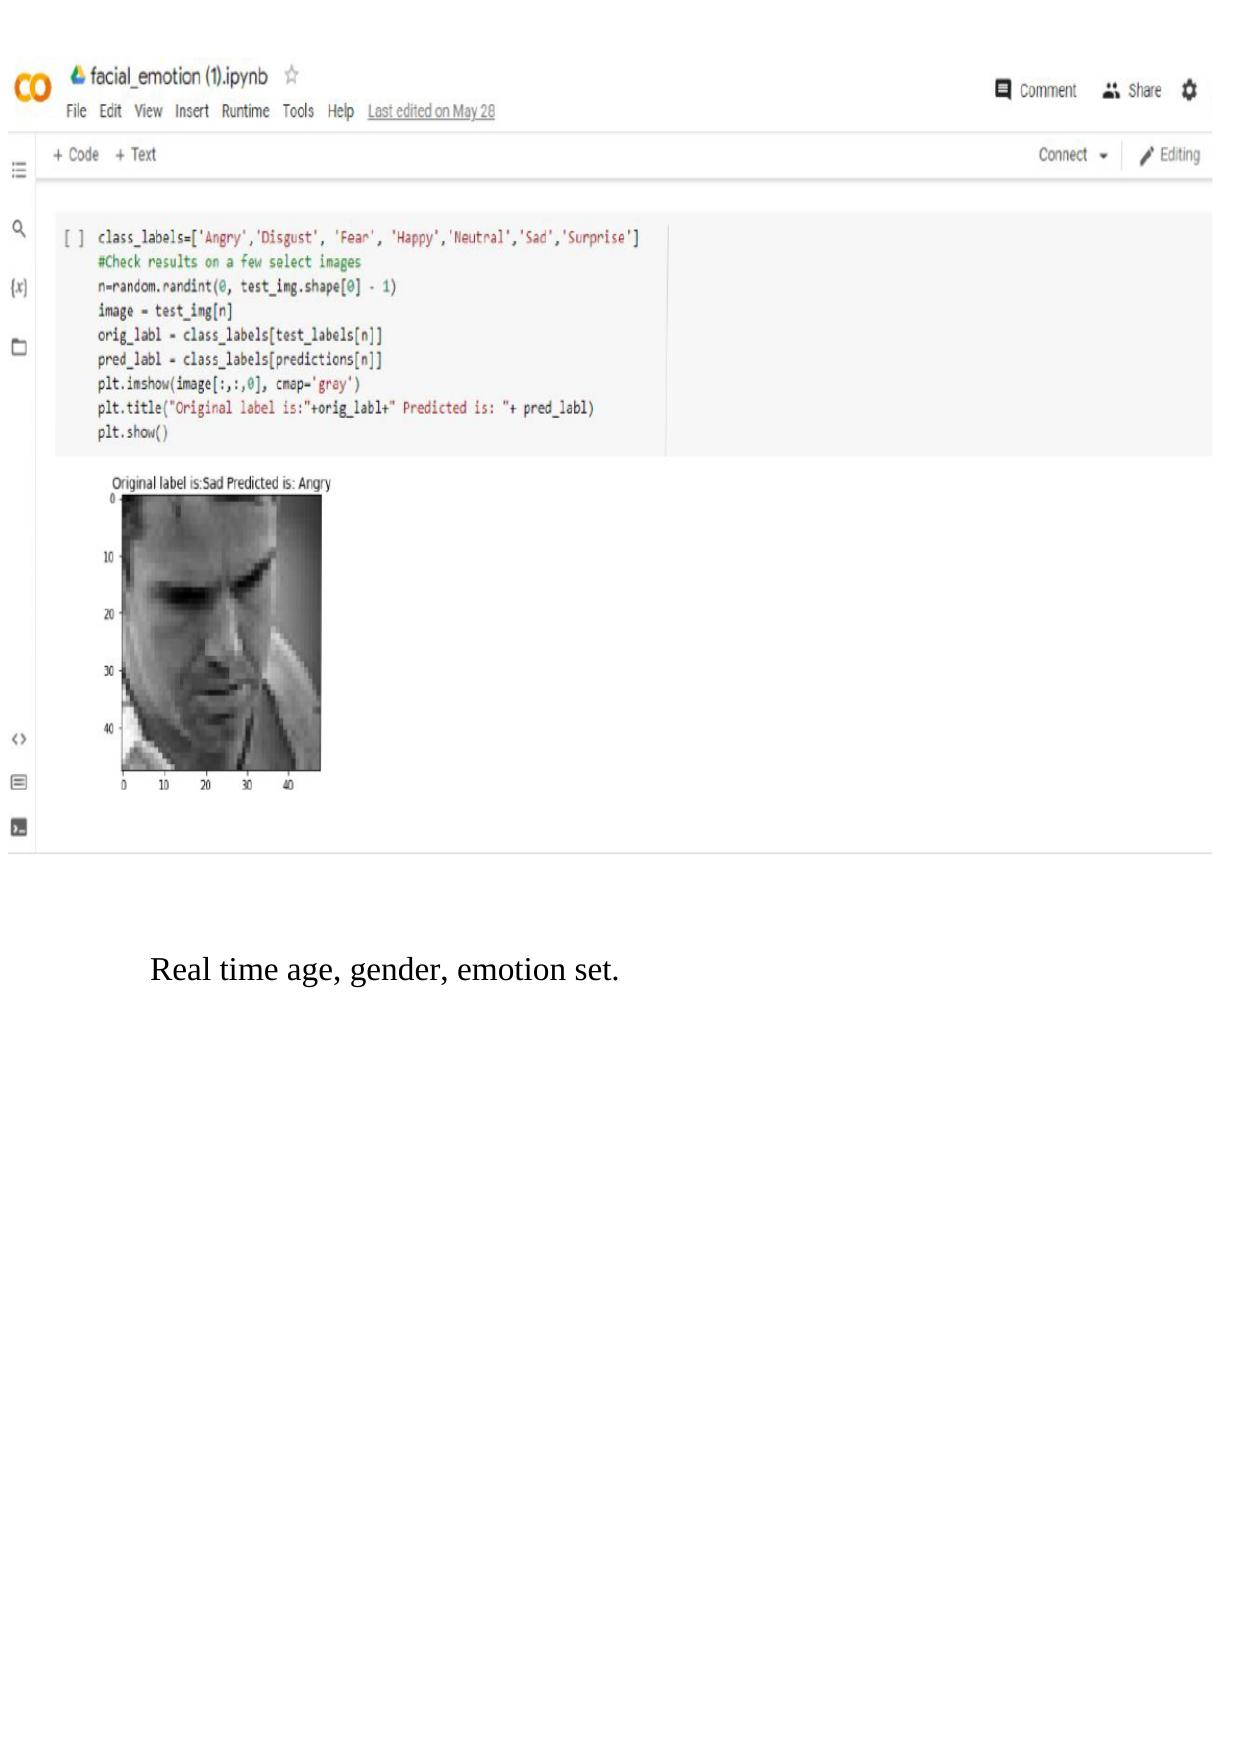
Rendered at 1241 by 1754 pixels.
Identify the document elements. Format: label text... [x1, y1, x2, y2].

text Real time age, gender, emotion set. [150, 949, 1090, 988]
picture [7, 56, 1213, 857]
